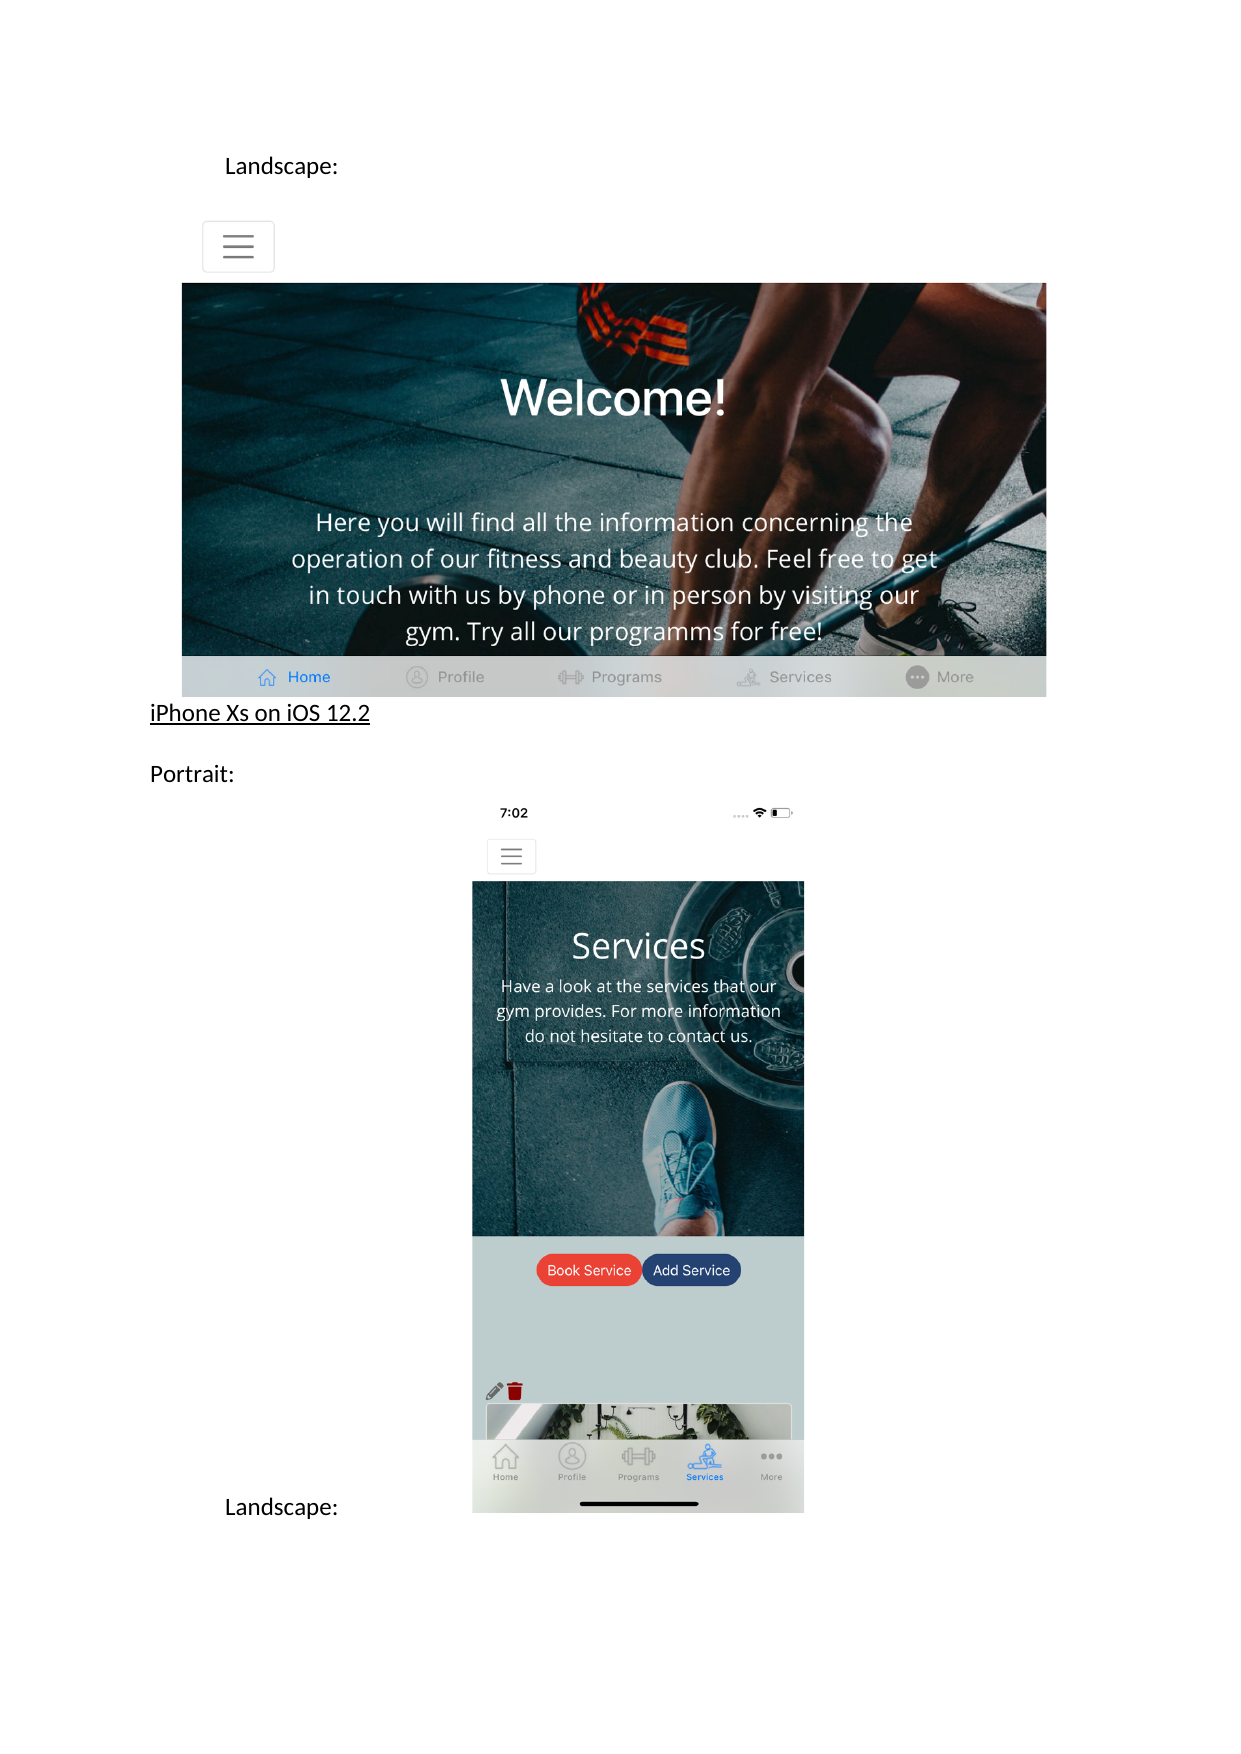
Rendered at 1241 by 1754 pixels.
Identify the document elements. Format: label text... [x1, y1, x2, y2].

picture [181, 211, 1047, 697]
text Portrait: [150, 758, 1090, 789]
picture [472, 792, 805, 1513]
text Landscape: [150, 150, 1090, 181]
text Landscape: [150, 1491, 1090, 1521]
